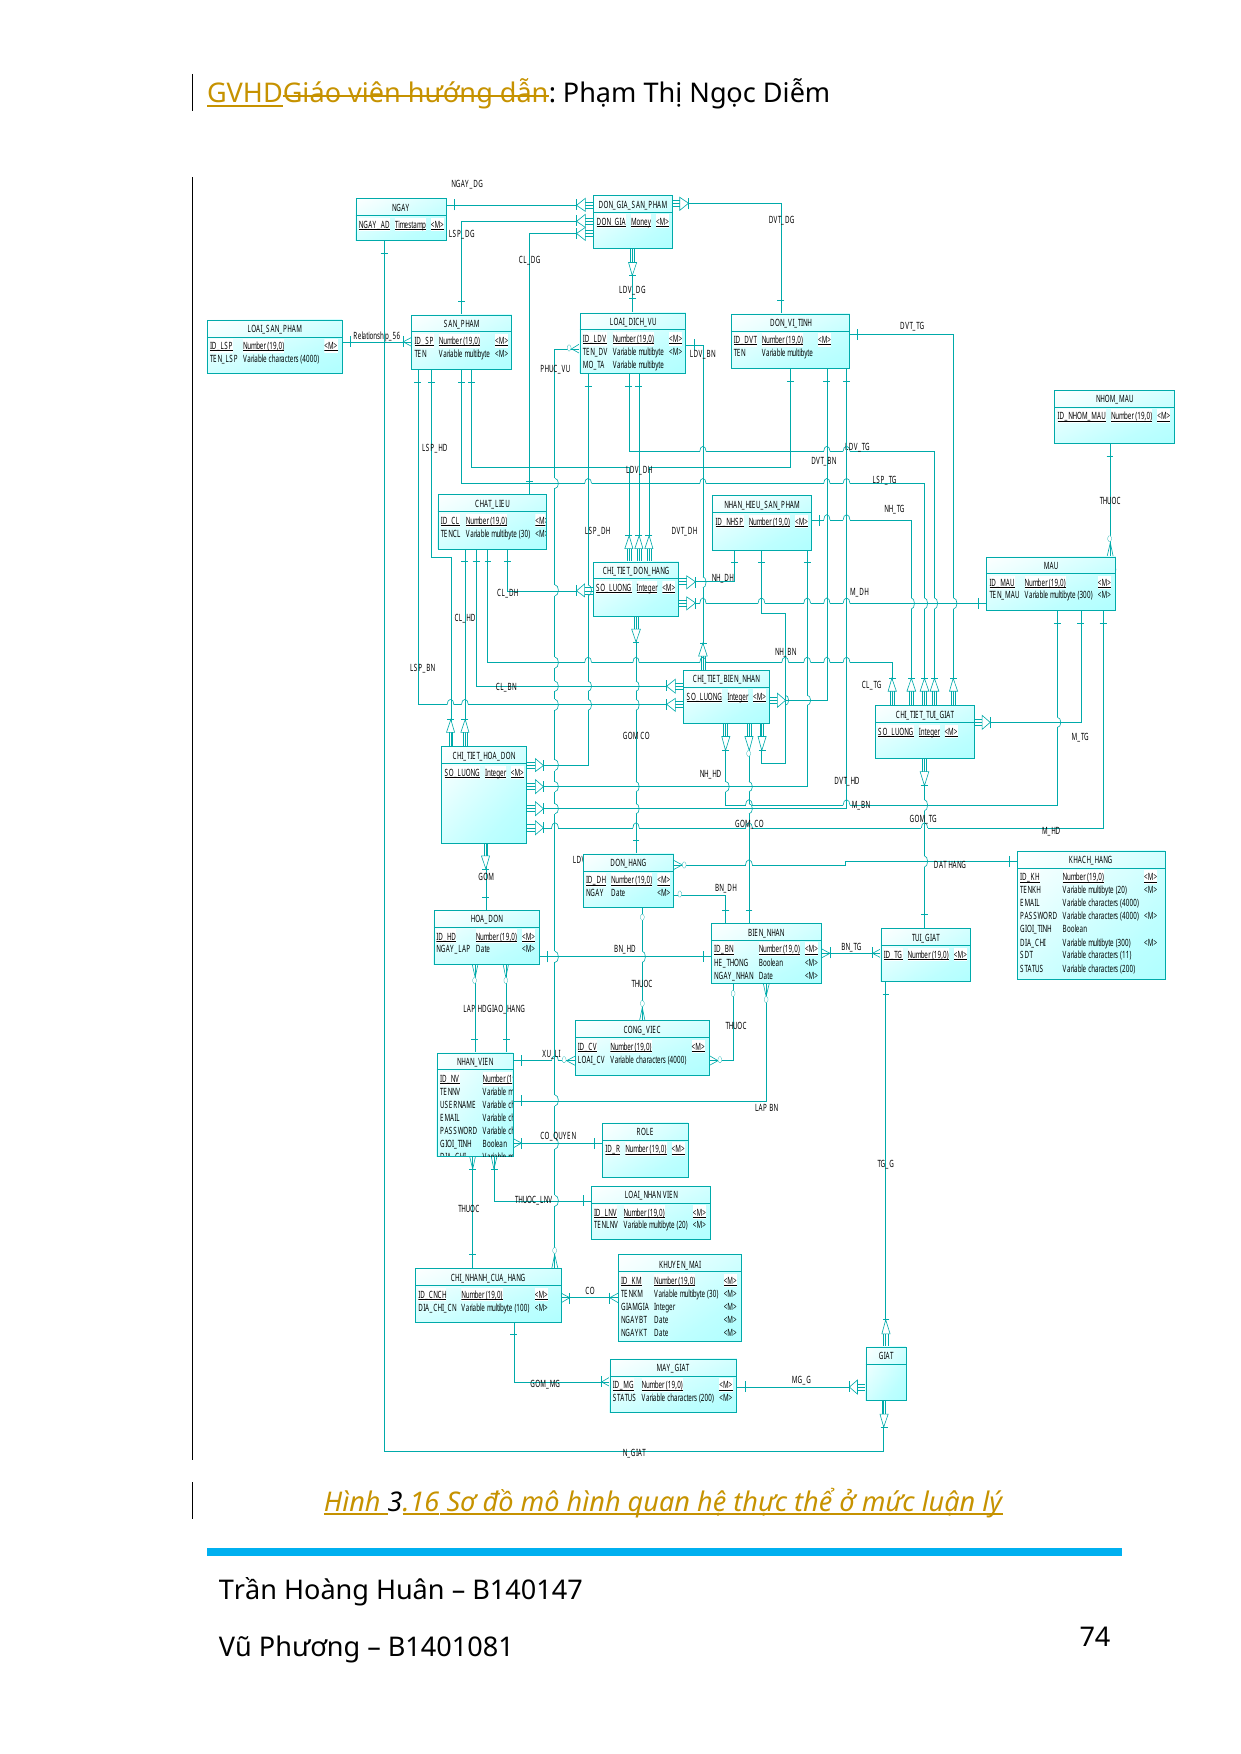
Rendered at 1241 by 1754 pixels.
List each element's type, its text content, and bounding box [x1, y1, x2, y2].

text 3 [207, 1482, 1122, 1519]
